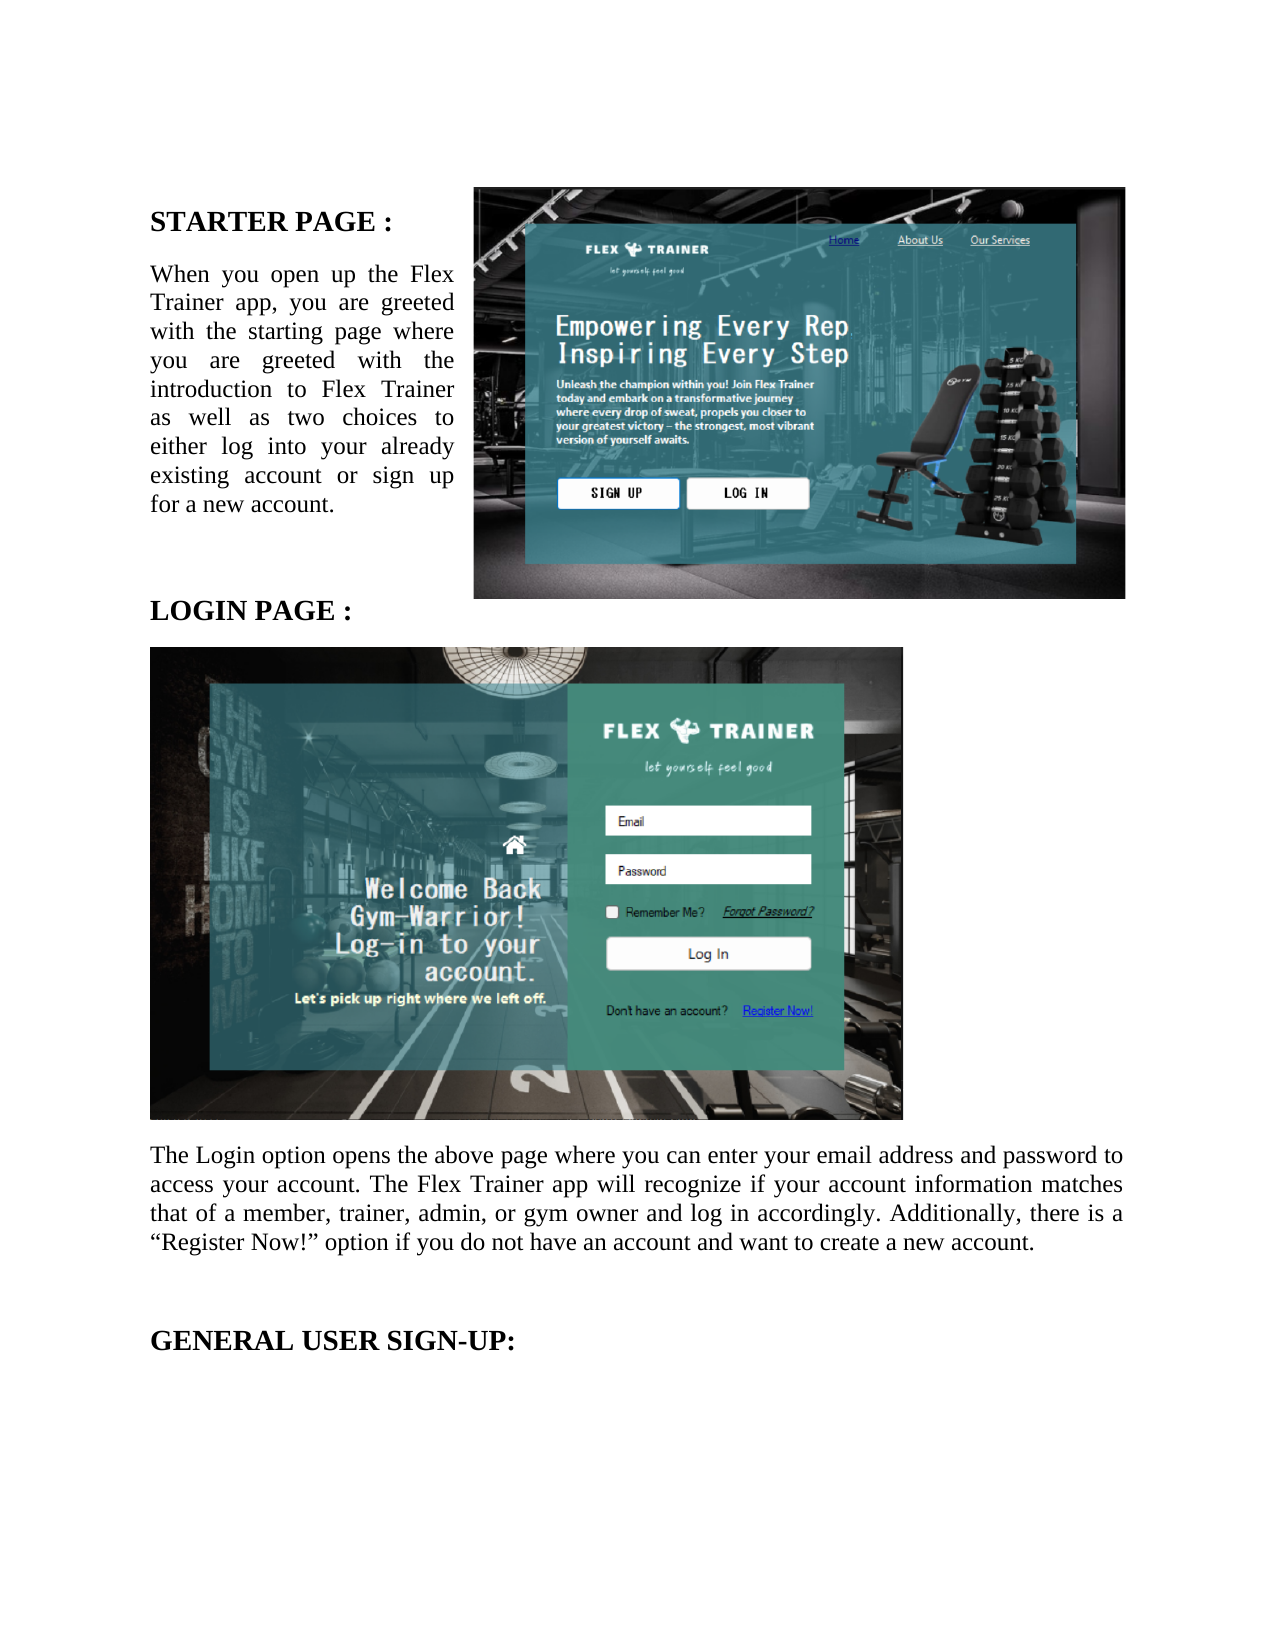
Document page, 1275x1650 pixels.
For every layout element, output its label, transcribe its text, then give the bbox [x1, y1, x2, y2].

text The Login option opens the above page where you can enter your email address and password to access your account. The Flex Trainer app will recognize if your account information matches that of a member, trainer, admin, or gym owner and log in accordingly. Additionally, there is a “Register Now!” option if you do not have an account and want to create a new account. [150, 1141, 1125, 1256]
picture [150, 647, 904, 1120]
picture [473, 187, 1126, 599]
text GENERAL USER SIGN-UP: [150, 1323, 1125, 1357]
text When you open up the Flex Trainer app, you are greeted with the starting page where you are greeted with the introduction to Flex Trainer as well as two choices to either log into your already existing account or sign up for a new account. [150, 259, 473, 517]
text STARTER PAGE : [150, 204, 473, 238]
text LOGIN PAGE : [150, 593, 1125, 626]
